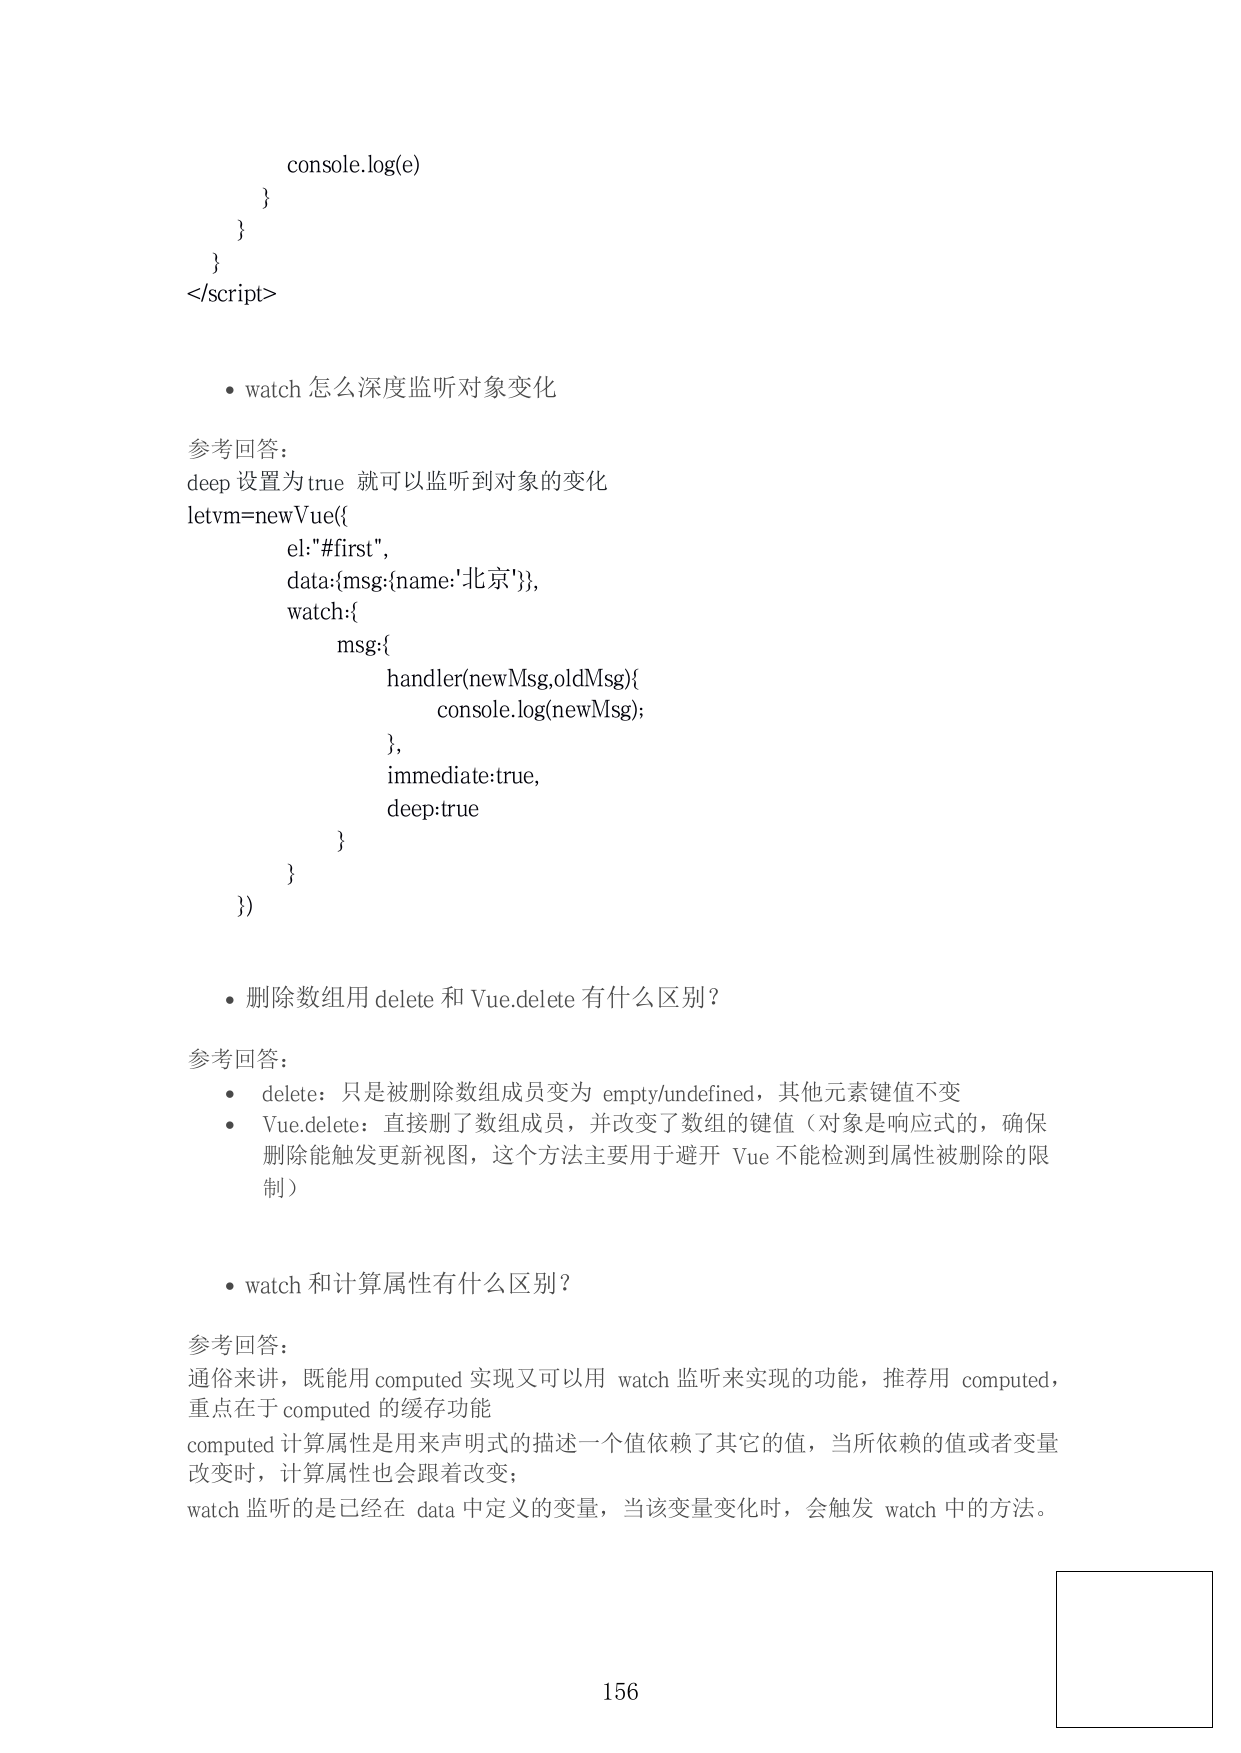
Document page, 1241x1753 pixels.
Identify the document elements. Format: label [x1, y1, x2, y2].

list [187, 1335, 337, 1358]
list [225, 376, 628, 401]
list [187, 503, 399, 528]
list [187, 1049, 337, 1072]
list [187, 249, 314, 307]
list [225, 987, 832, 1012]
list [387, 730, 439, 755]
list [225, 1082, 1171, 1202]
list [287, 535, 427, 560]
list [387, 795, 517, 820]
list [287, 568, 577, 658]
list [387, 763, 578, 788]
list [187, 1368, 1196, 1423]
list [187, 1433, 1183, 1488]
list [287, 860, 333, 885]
picture [1057, 1572, 1212, 1727]
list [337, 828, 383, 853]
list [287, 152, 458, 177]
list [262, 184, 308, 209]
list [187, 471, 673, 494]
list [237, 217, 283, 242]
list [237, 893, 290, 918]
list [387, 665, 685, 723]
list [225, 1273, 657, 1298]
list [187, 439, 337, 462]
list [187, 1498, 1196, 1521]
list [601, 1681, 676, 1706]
